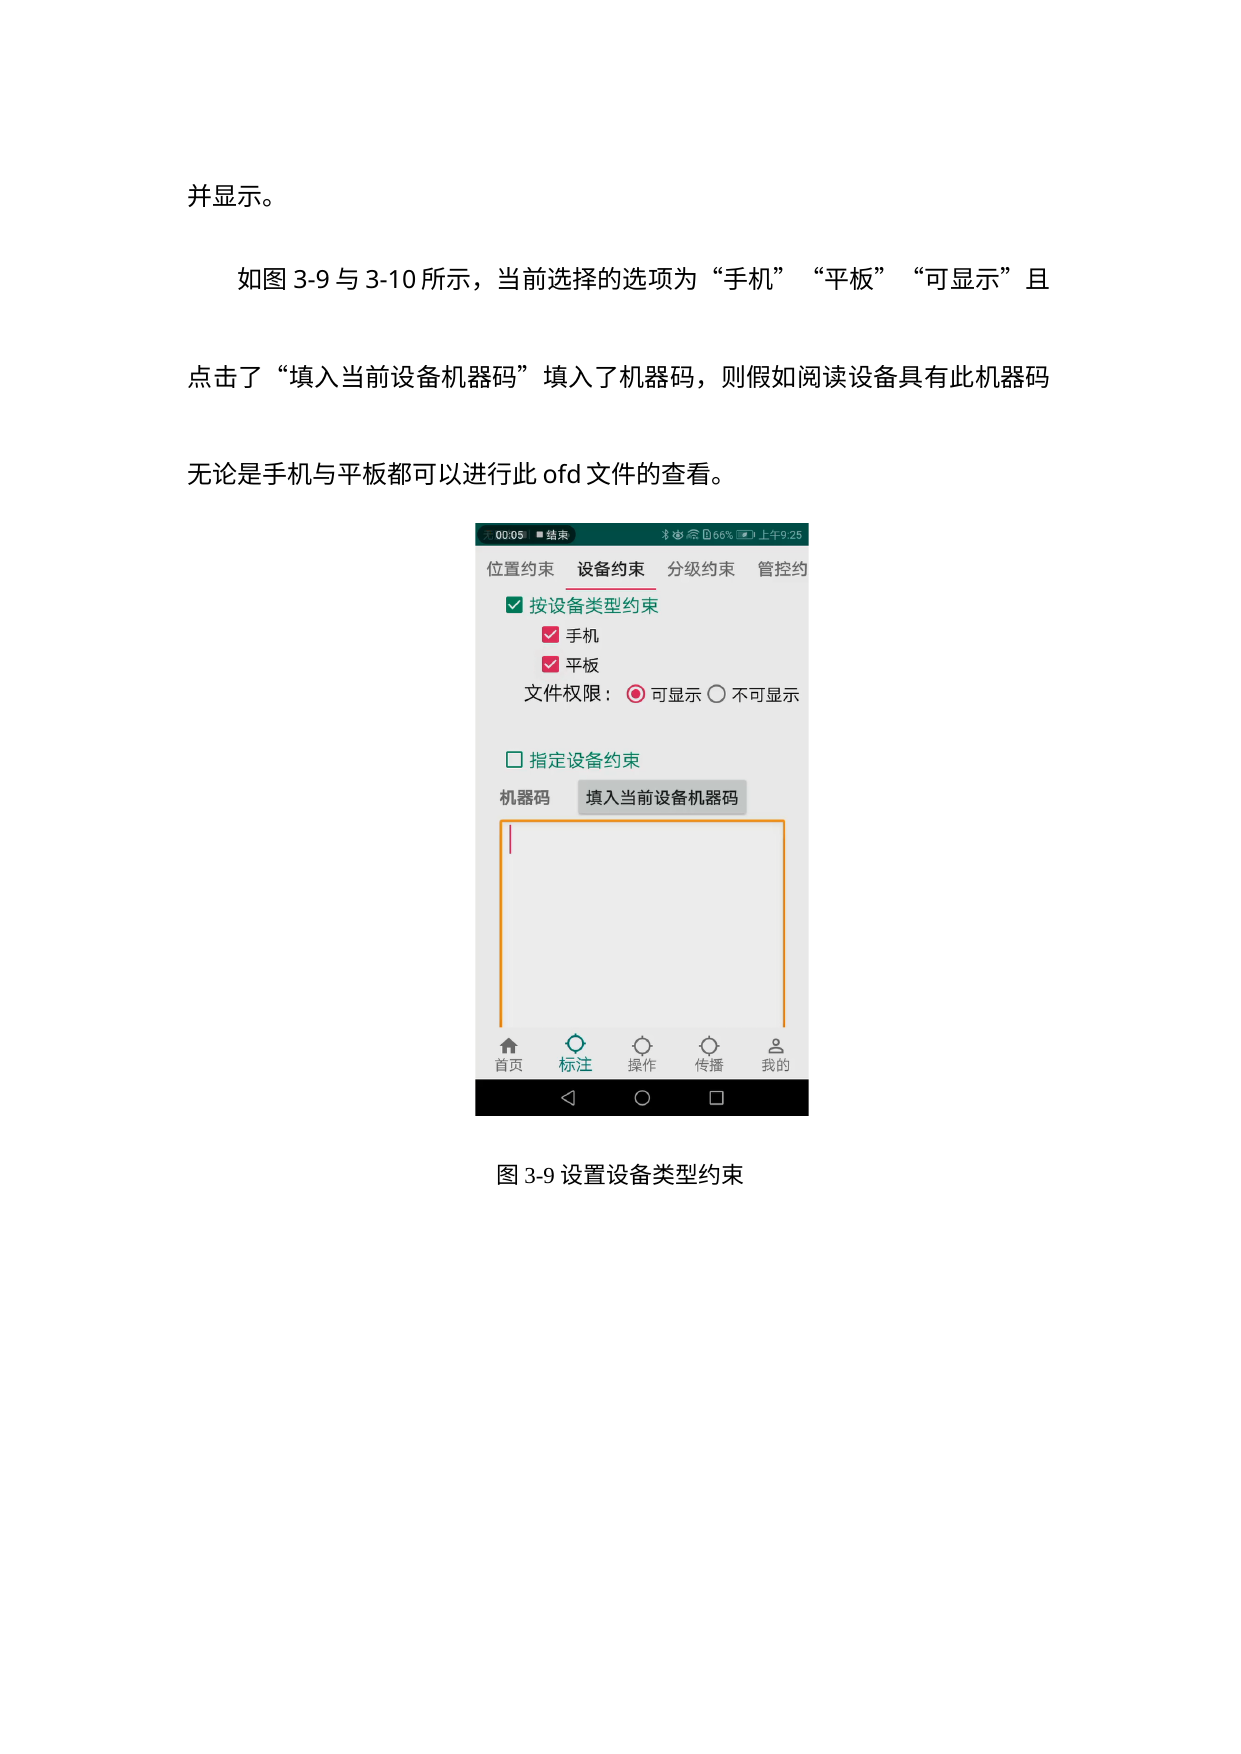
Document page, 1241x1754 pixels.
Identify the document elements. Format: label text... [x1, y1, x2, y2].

text 图3-9 设置设备类型约束 [187, 1141, 1053, 1206]
text 如图3-9与3-10所示，当前选择的选项为“手机”“平板”“可显示”且点击了“填入当前设备机器码”填入了机器码，则假如阅读设备具有此机器码无论是手机与平板都可以进行此ofd文件的查看。 [187, 245, 1053, 505]
picture [475, 523, 809, 1116]
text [187, 162, 1053, 227]
